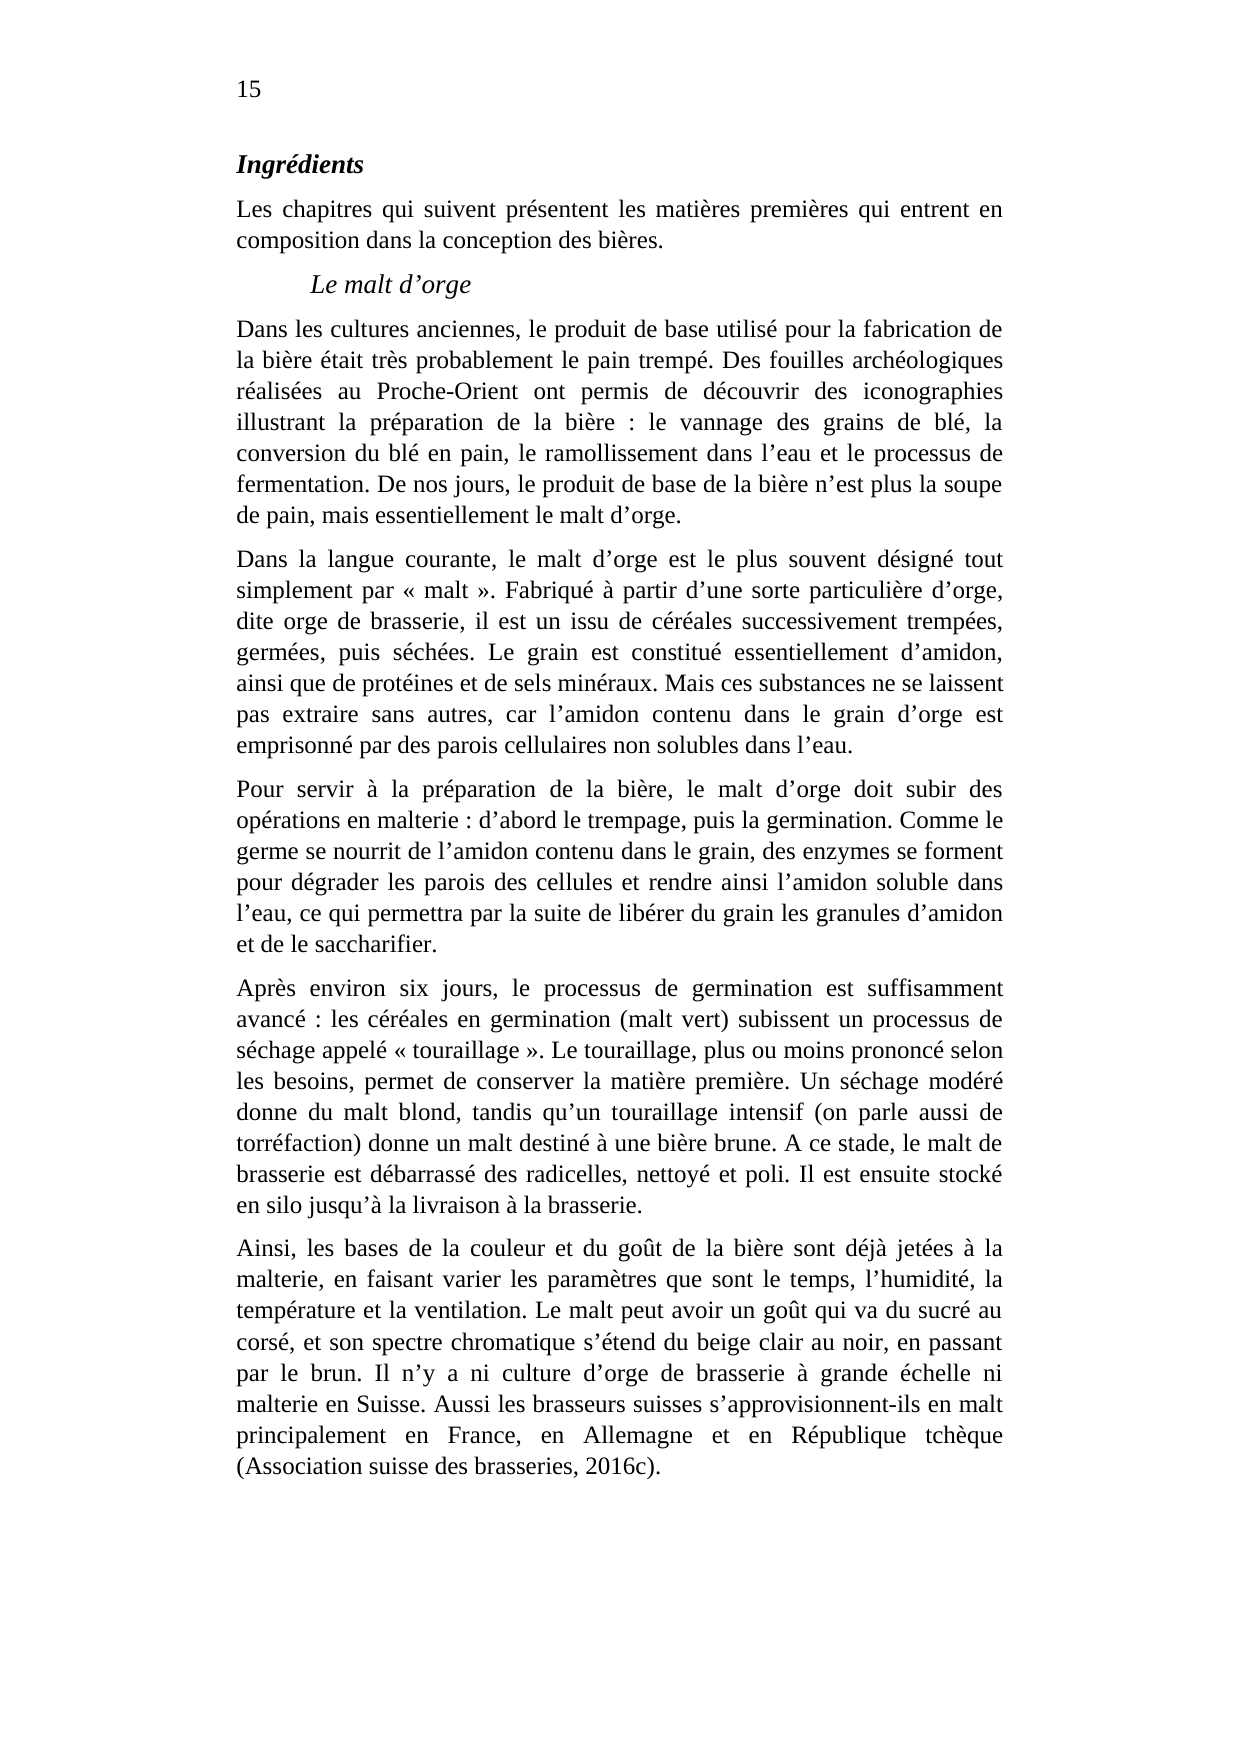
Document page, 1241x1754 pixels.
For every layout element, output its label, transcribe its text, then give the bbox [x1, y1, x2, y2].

text Ainsi, les bases de la couleur et du goût de la bière sont déjà jetées à la malterie, en faisant varier les paramètres que sont le temps, l’humidité, la température et la ventilation. Le malt peut avoir un goût qui va du sucré au corsé, et son spectre chromatique s’étend du beige clair au noir, en passant par le brun. Il n’y a ni culture d’orge de brasserie à grande échelle ni malterie en Suisse. Aussi les brasseurs suisses s’approvisionnent-ils en malt principalement en France, en Allemagne et en République tchèque (Association suisse des brasseries, 2016c). [236, 1233, 1004, 1479]
text Après environ six jours, le processus de germination est suffisamment avancé : les céréales en germination (malt vert) subissent un processus de séchage appelé « touraillage ». Le touraillage, plus ou moins prononcé selon les besoins, permet de conserver la matière première. Un séchage modéré donne du malt blond, tandis qu’un touraillage intensif (on parle aussi de torréfaction) donne un malt destiné à une bière brune. A ce stade, le malt de brasserie est débarrassé des radicelles, nettoyé et poli. Il est ensuite stocké en silo jusqu’à la livraison à la brasserie. [236, 973, 1004, 1219]
text Les chapitres qui suivent présentent les matières premières qui entrent en composition dans la conception des bières. [236, 194, 1004, 253]
text Dans la langue courante, le malt d’orge est le plus souvent désigné tout simplement par « malt ». Fabriqué à partir d’une sorte particulière d’orge, dite orge de brasserie, il est un issu de céréales successivement trempées, germées, puis séchées. Le grain est constitué essentiellement d’amidon, ainsi que de protéines et de sels minéraux. Mais ces substances ne se laissent pas extraire sans autres, car l’amidon contenu dans le grain d’orge est emprisonné par des parois cellulaires non solubles dans l’eau. [236, 544, 1004, 759]
text Dans les cultures anciennes, le produit de base utilisé pour la fabrication de la bière était très probablement le pain trempé. Des fouilles archéologiques réalisées au Proche-Orient ont permis de découvrir des iconographies illustrant la préparation de la bière : le vannage des grains de blé, la conversion du blé en pain, le ramollissement dans l’eau et le processus de fermentation. De nos jours, le produit de base de la bière n’est plus la soupe de pain, mais essentiellement le malt d’orge. [236, 314, 1004, 529]
text Pour servir à la préparation de la bière, le malt d’orge doit subir des opérations en malterie : d’abord le trempage, puis la germination. Comme le germe se nourrit de l’amidon contenu dans le grain, des enzymes se forment pour dégrader les parois des cellules et rendre ainsi l’amidon soluble dans l’eau, ce qui permettra par la suite de libérer du grain les granules d’amidon et de le saccharifier. [236, 774, 1004, 958]
text Ingrédients [236, 148, 1004, 179]
text Le malt d’orge [310, 268, 1004, 299]
